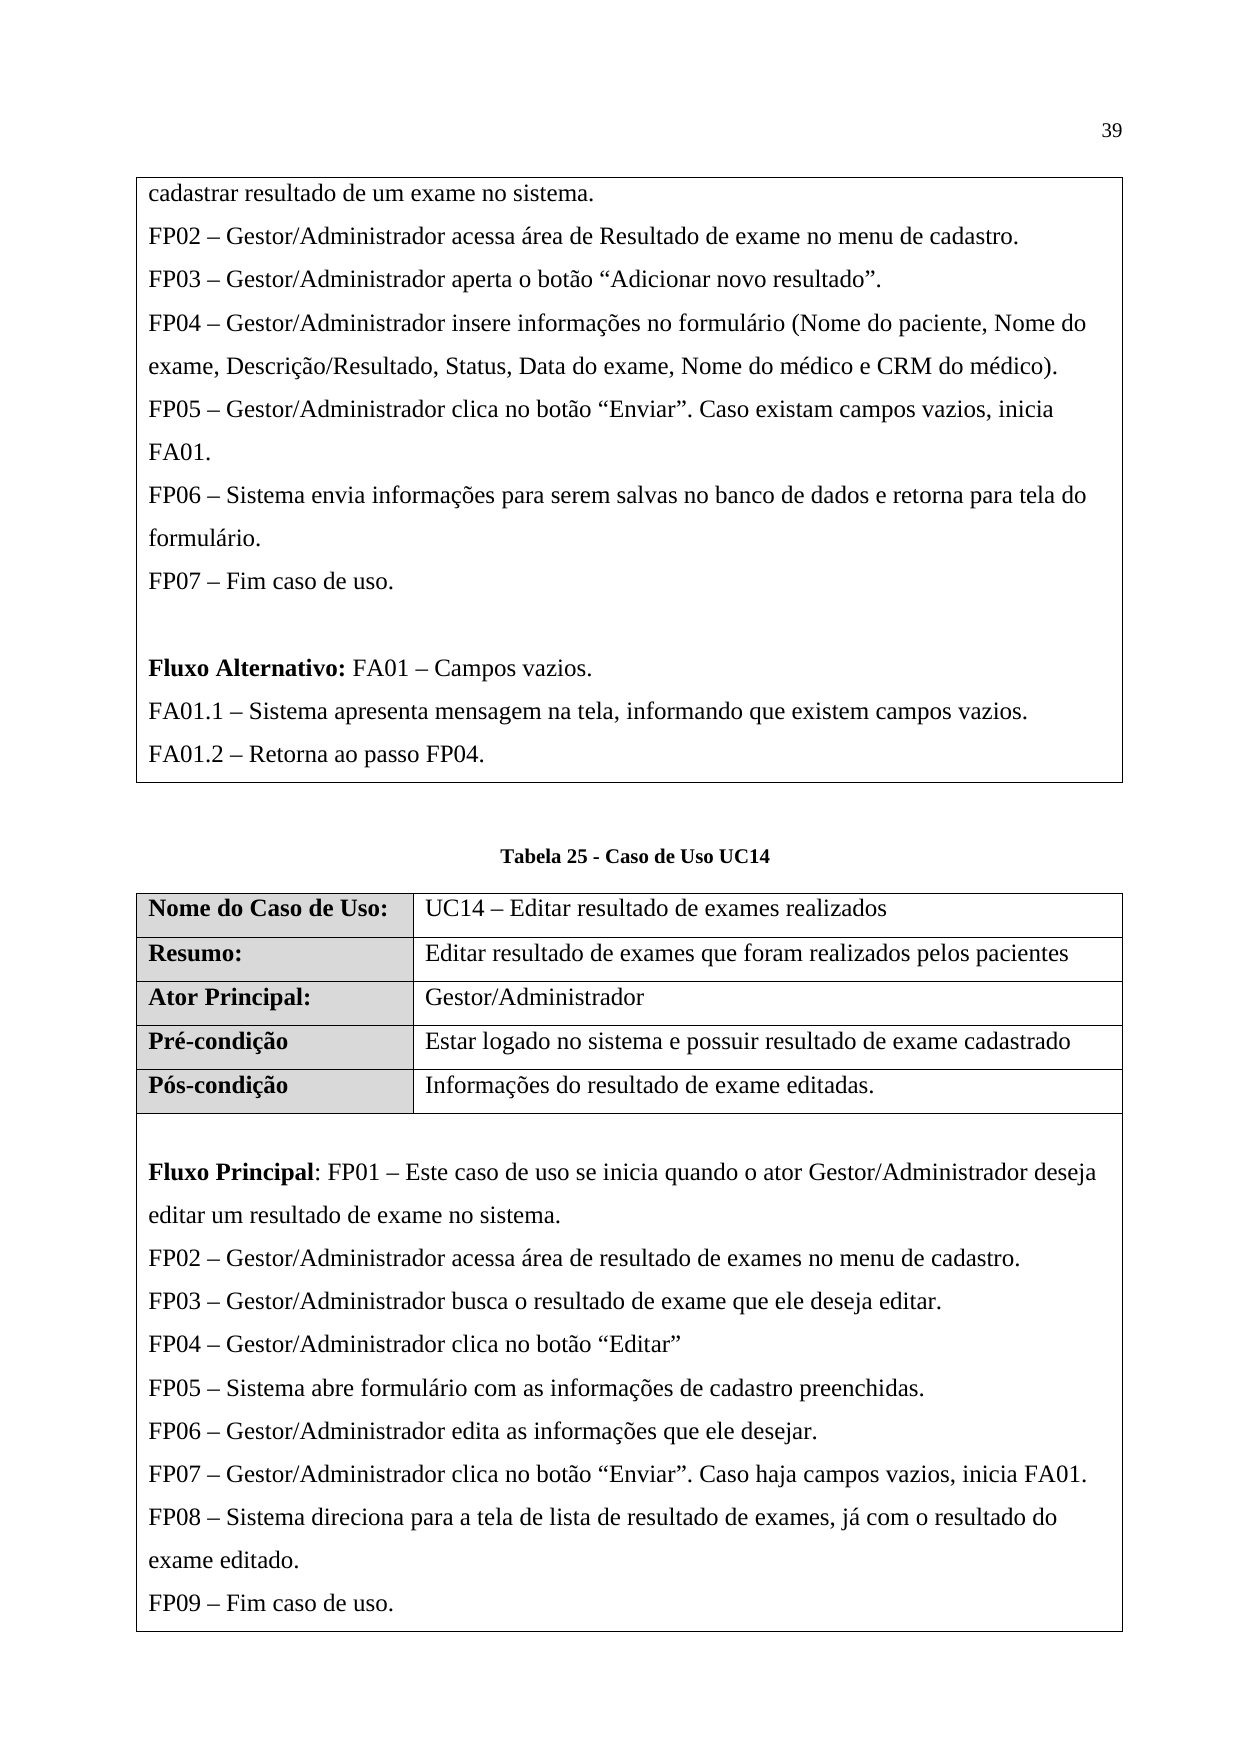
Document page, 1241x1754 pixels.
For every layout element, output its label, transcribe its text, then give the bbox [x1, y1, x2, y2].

table_header Nome do Caso de Uso: [137, 894, 413, 937]
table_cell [137, 178, 1122, 782]
table_header UC14 – Editar resultado de exames realizados [414, 894, 1122, 937]
table_cell Gestor/Administrador [414, 982, 1122, 1025]
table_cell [137, 1114, 1122, 1631]
table_cell Ator Principal: [137, 982, 413, 1025]
table_cell Informações do resultado de exame editadas. [414, 1070, 1122, 1113]
table_cell Pré-condição [137, 1026, 413, 1069]
table_cell Estar logado no sistema e possuir resultado de exame cadastrado [414, 1026, 1122, 1069]
table_cell Pós-condição [137, 1070, 413, 1113]
table_cell Resumo: [137, 938, 413, 981]
table_cell Editar resultado de exames que foram realizados pelos pacientes [414, 938, 1122, 981]
